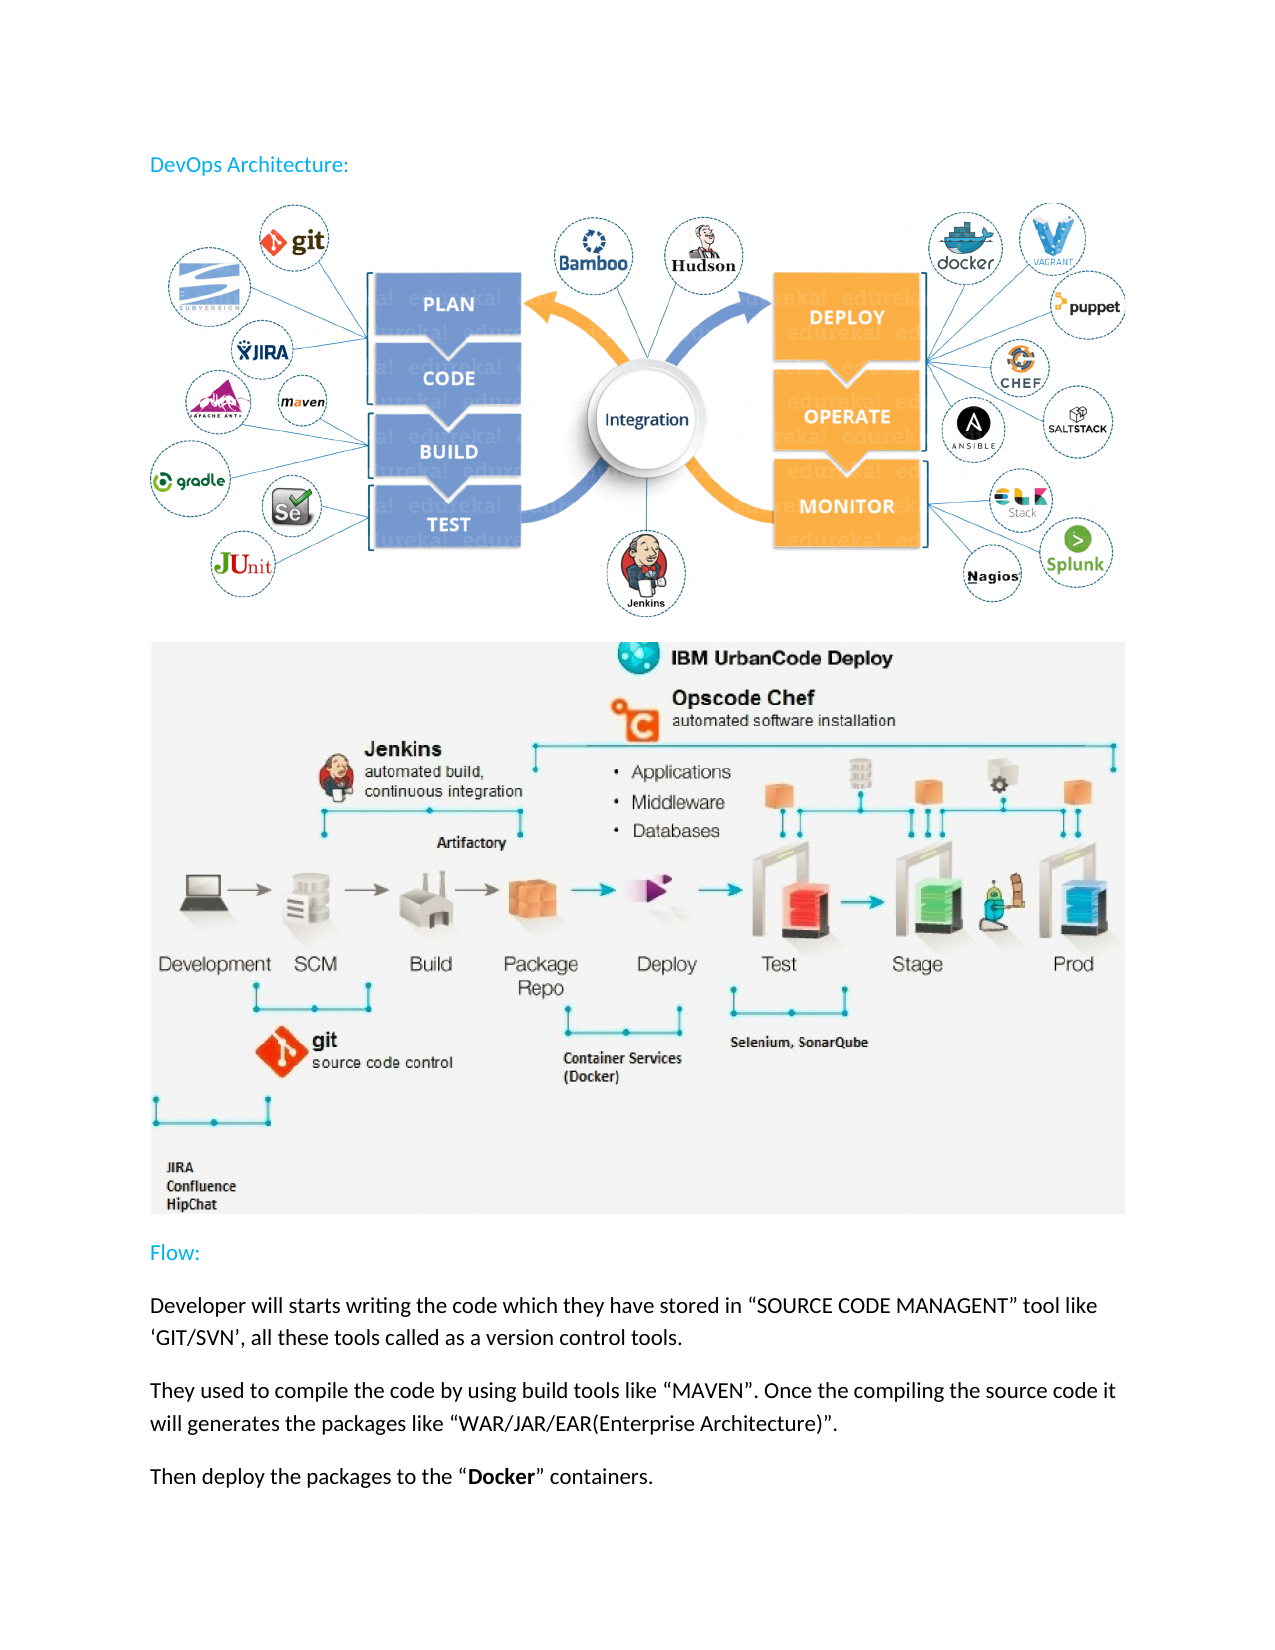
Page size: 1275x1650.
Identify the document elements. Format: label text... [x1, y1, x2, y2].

picture [150, 203, 1125, 617]
text Flow: [150, 1238, 1125, 1266]
text They used to compile the code by using build tools like “MAVEN”. Once the compiling the source code it will generates the packages like “WAR/JAR/EAR(Enterprise Architecture)”. [150, 1377, 1125, 1437]
text Developer will starts writing the code which they have stored in “SOURCE CODE MANAGENT” tool like ‘GIT/SVN’, all these tools called as a version control tools. [150, 1291, 1125, 1352]
picture [150, 642, 1125, 1214]
text DevOps Architecture: [150, 150, 1125, 178]
text Then deploy the packages to the “Docker” containers. [150, 1462, 1125, 1490]
